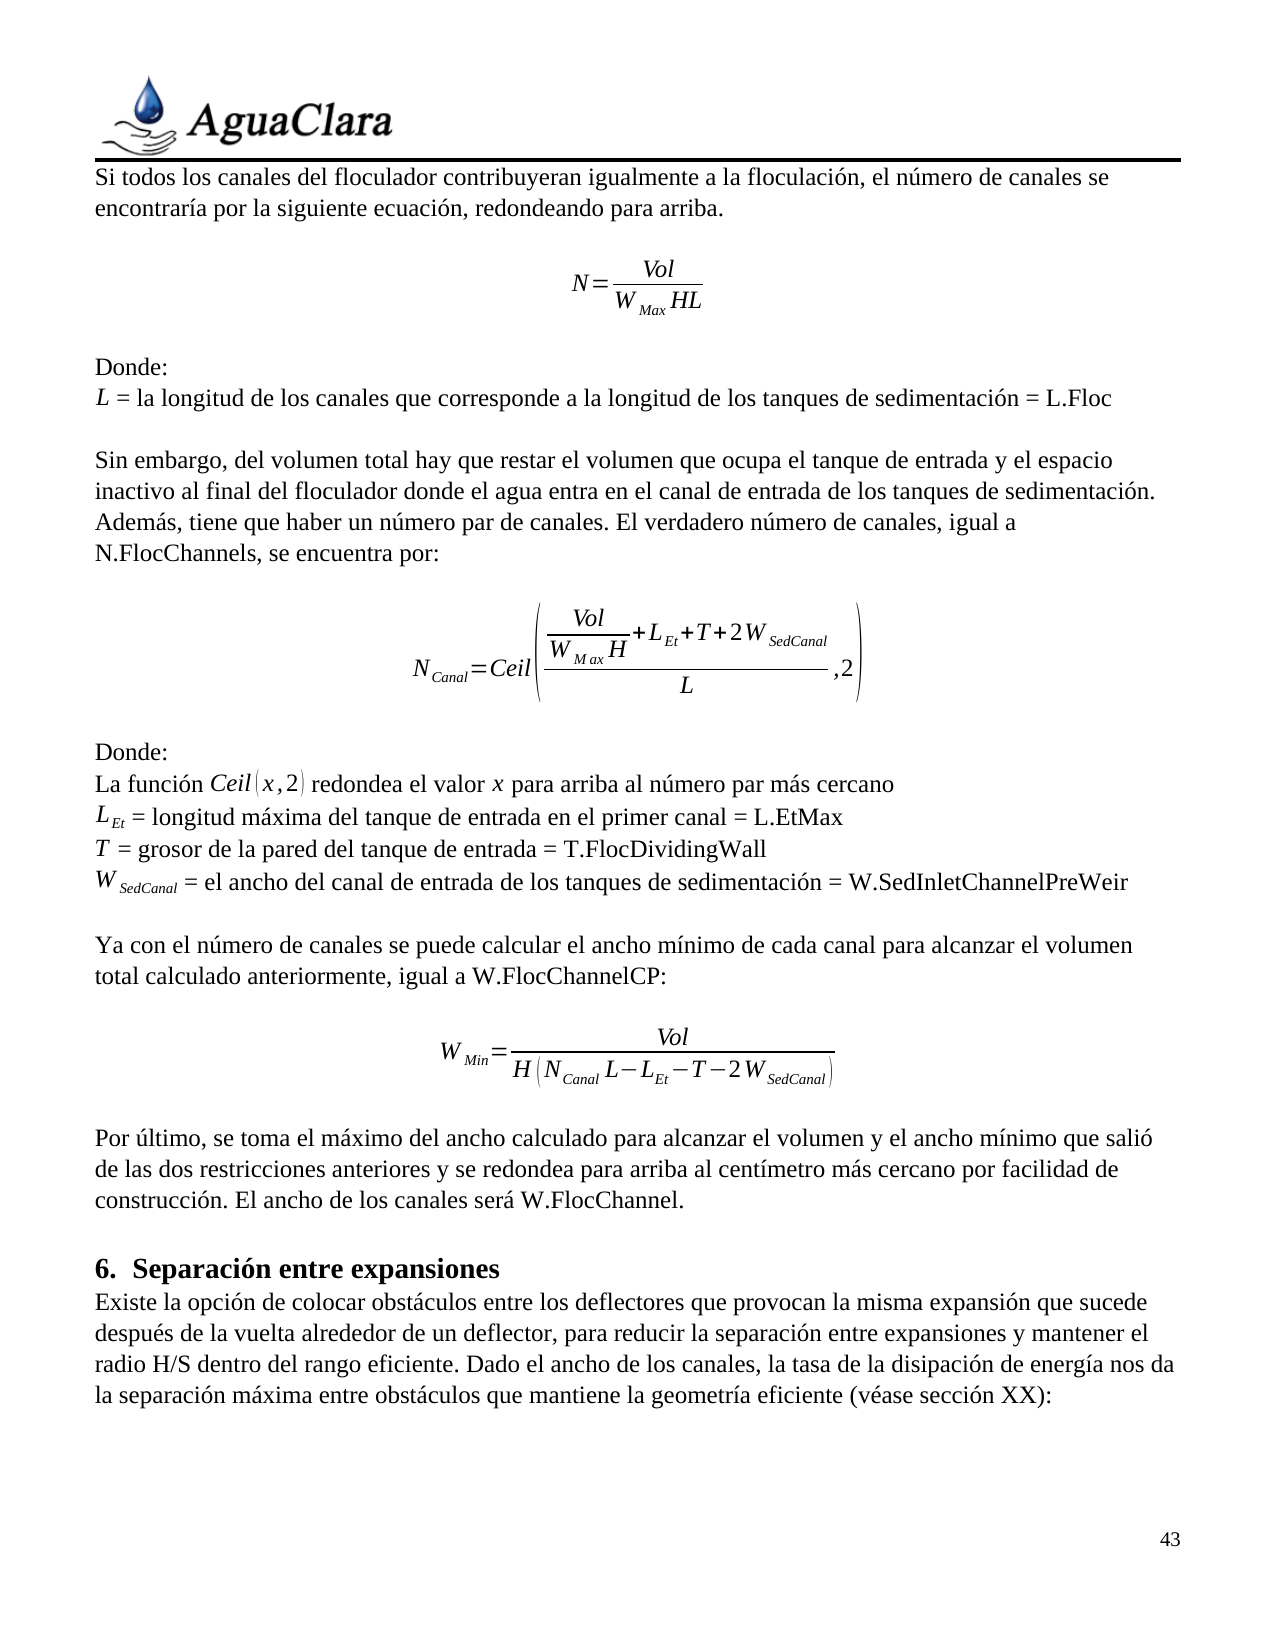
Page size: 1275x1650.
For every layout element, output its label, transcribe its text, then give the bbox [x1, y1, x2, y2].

text Donde: [94, 352, 1181, 380]
text = la longitud de los canales que corresponde a la longitud de los tanques de sedimentación = L.Floc [94, 383, 1181, 411]
text = longitud máxima del tanque de entrada en el primer canal = L.EtMax [94, 801, 1181, 832]
text Si todos los canales del floculador contribuyeran igualmente a la floculación, el número de canales se encontraría por la siguiente ecuación, redondeando para arriba. [94, 162, 1181, 222]
text = el ancho del canal de entrada de los tanques de sedimentación = W.SedInletChannelPreWeir [94, 866, 1181, 897]
text Por último, se toma el máximo del ancho calculado para alcanzar el volumen y el ancho mínimo que salió de las dos restricciones anteriores y se redondea para arriba al centímetro más cercano por facilidad de construcción. El ancho de los canales será W.FlocChannel. [94, 1123, 1181, 1213]
text La función redondea el valor para arriba al número par más cercano [94, 768, 1181, 798]
text Existe la opción de colocar obstáculos entre los deflectores que provocan la misma expansión que sucede después de la vuelta alrededor de un deflector, para reducir la separación entre expansiones y mantener el radio H/S dentro del rango eficiente. Dado el ancho de los canales, la tasa de la disipación de energía nos da la separación máxima entre obstáculos que mantiene la geometría eficiente (véase sección XX): [94, 1287, 1181, 1409]
subtitle Separación entre expansiones [94, 1251, 1181, 1284]
picture [94, 75, 412, 158]
text Donde: [94, 737, 1181, 766]
text = grosor de la pared del tanque de entrada = T.FlocDividingWall [94, 834, 1181, 863]
text Sin embargo, del volumen total hay que restar el volumen que ocupa el tanque de entrada y el espacio inactivo al final del floculador donde el agua entra en el canal de entrada de los tanques de sedimentación. Además, tiene que haber un número par de canales. El verdadero número de canales, igual a N.FlocChannels, se encuentra por: [94, 445, 1181, 567]
text Ya con el número de canales se puede calcular el ancho mínimo de cada canal para alcanzar el volumen total calculado anteriormente, igual a W.FlocChannelCP: [94, 930, 1181, 990]
